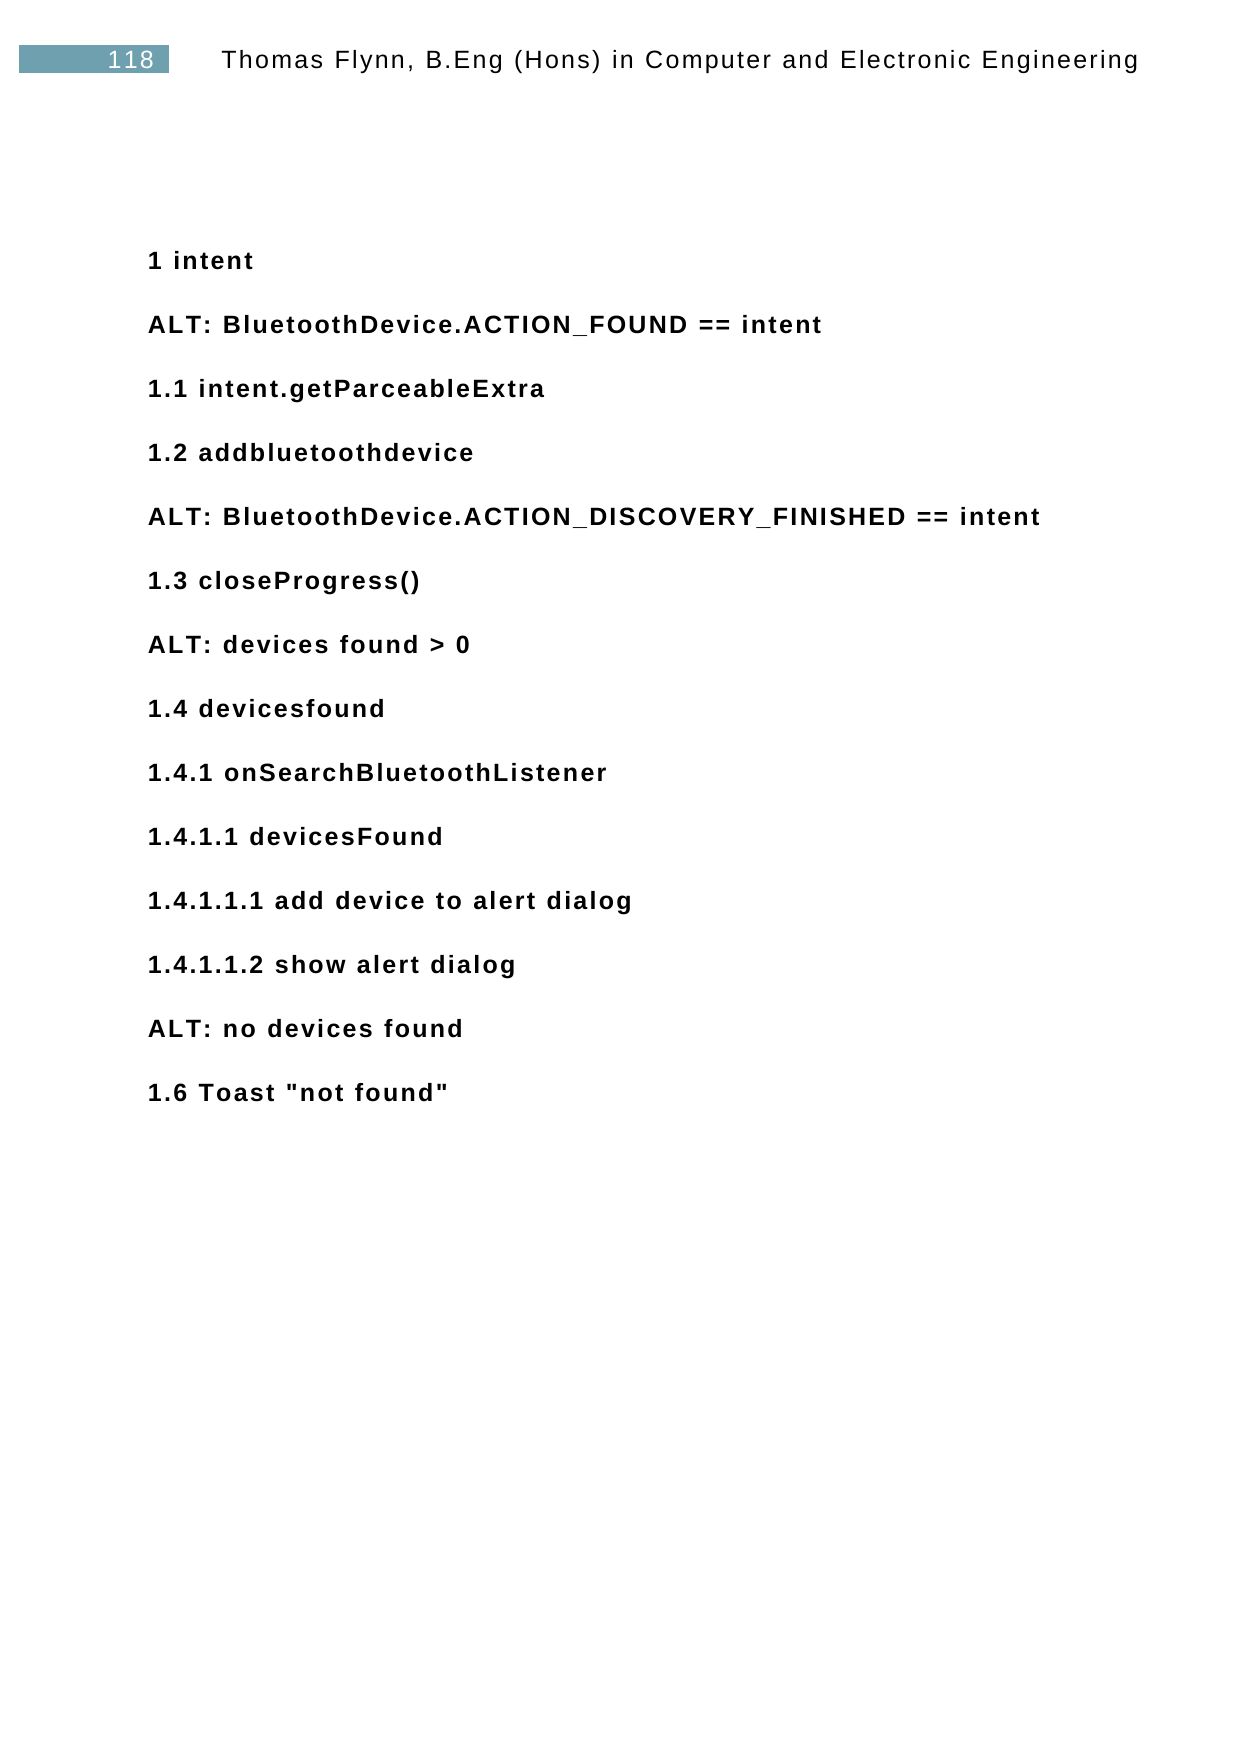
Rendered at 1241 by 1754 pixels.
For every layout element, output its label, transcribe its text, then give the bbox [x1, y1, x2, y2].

text ALT: devices found > 0 [148, 630, 1122, 658]
text 1.4.1.1 devicesFound [148, 822, 1122, 850]
text 1.1 intent.getParceableExtra [148, 374, 1122, 403]
text 1.4.1.1.1 add device to alert dialog [148, 886, 1122, 914]
text 1.4.1 onSearchBluetoothListener [148, 758, 1122, 786]
text ALT: no devices found [148, 1013, 1122, 1042]
text 1.4.1.1.2 show alert dialog [148, 949, 1122, 978]
text 1.4 devicesfound [148, 694, 1122, 722]
text 1.2 addbluetoothdevice [148, 438, 1122, 467]
text 1.3 closeProgress() [148, 566, 1122, 594]
text ALT: BluetoothDevice.ACTION_DISCOVERY_FINISHED == intent [148, 502, 1122, 531]
text 1 intent [148, 246, 1122, 275]
text 1.6 Toast "not found" [148, 1077, 1122, 1106]
text ALT: BluetoothDevice.ACTION_FOUND == intent [148, 310, 1122, 339]
